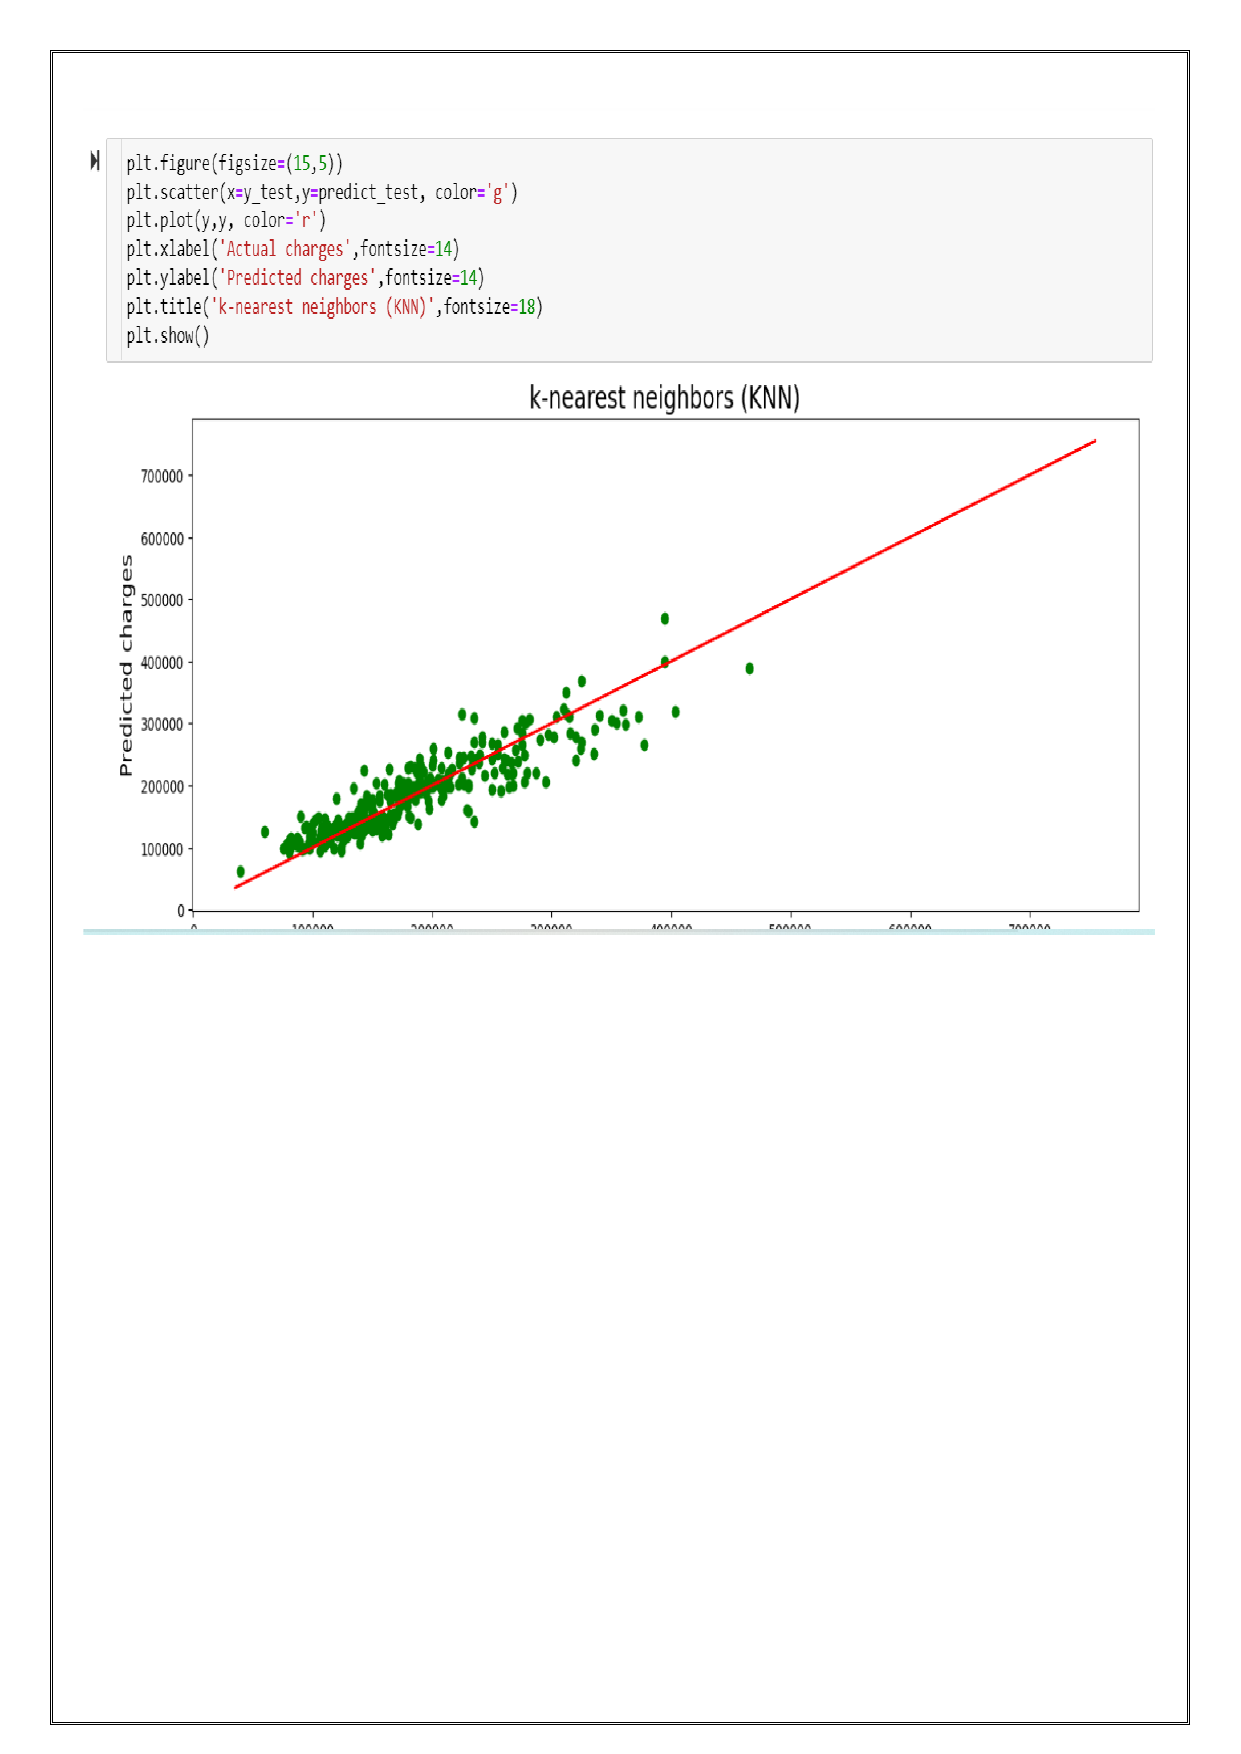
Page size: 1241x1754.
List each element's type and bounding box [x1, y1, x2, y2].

picture [83, 108, 1155, 935]
